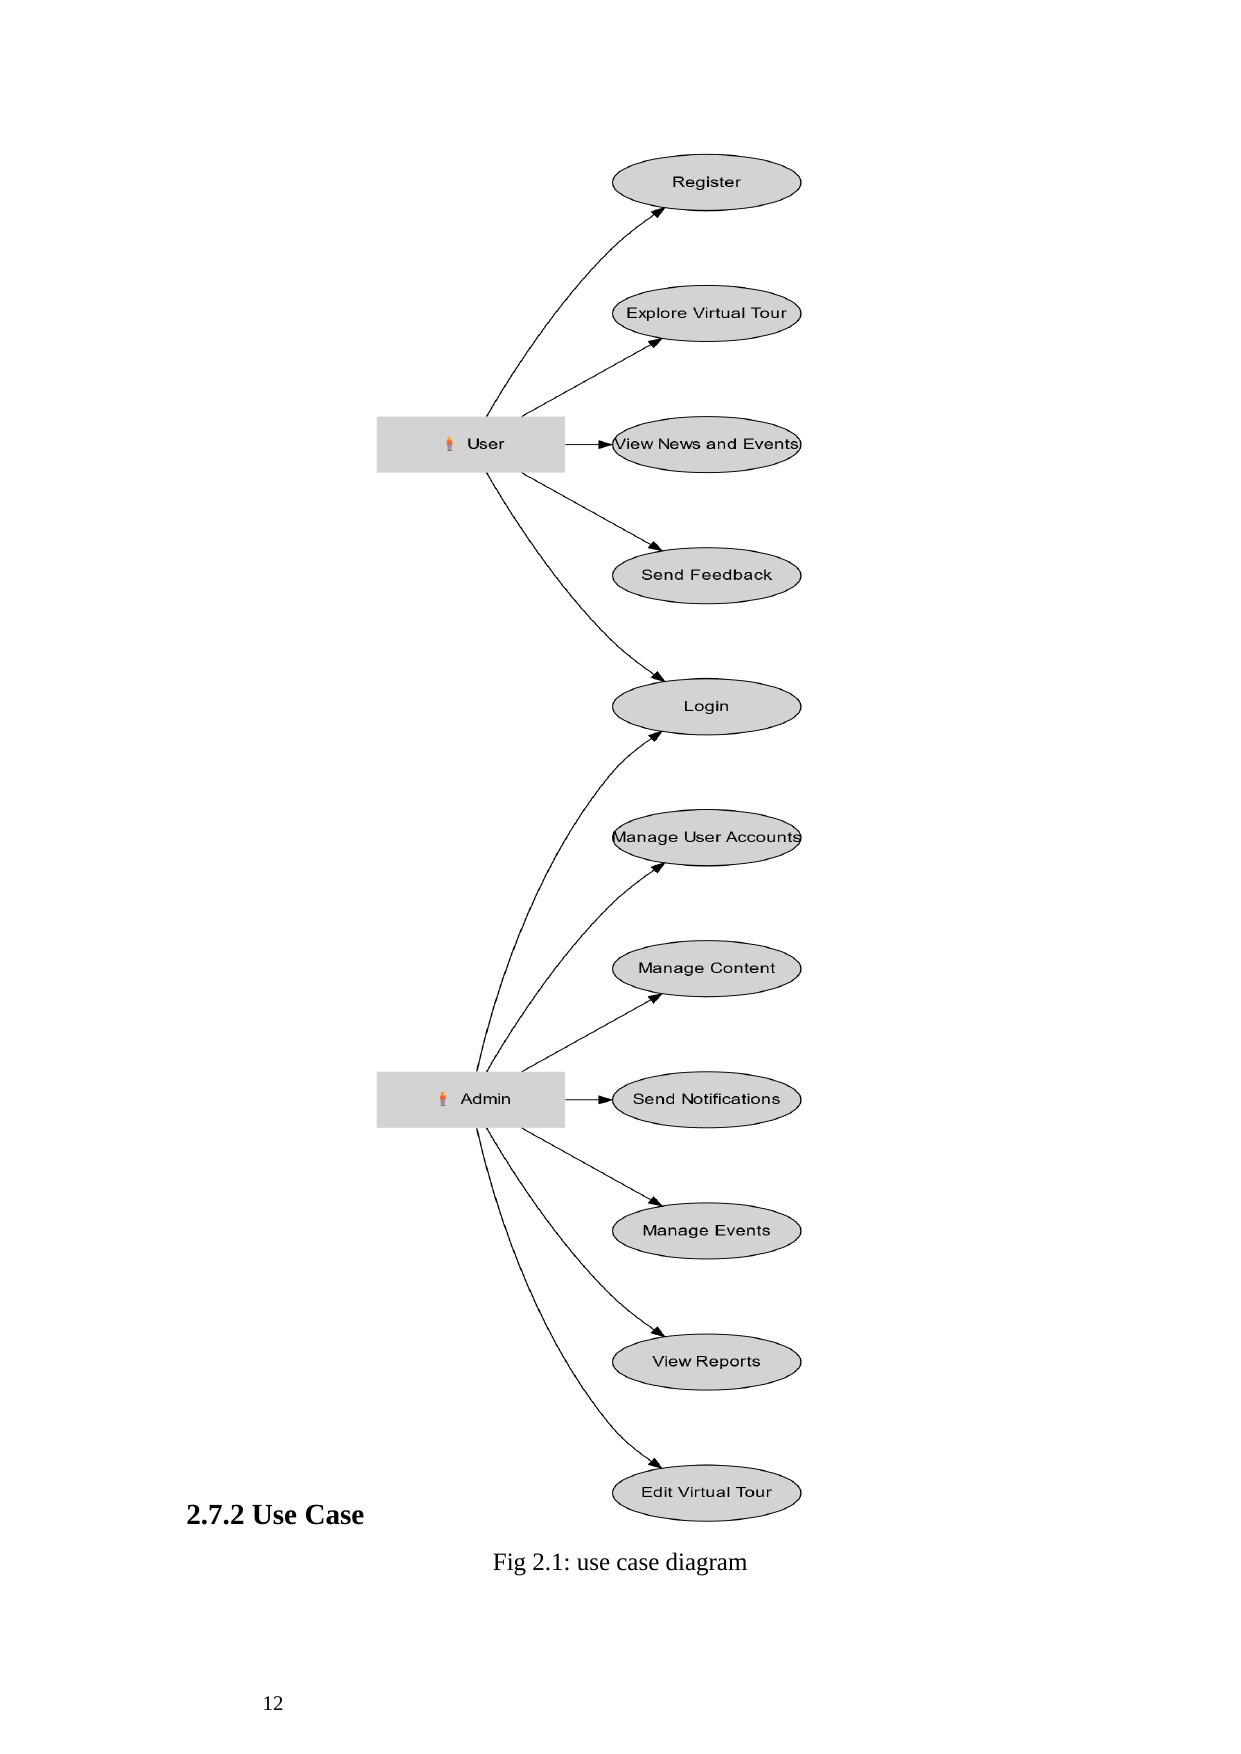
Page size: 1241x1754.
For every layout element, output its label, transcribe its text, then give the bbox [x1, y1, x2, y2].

text Fig 2.1: use case diagram [187, 1547, 1052, 1576]
picture [371, 151, 806, 1525]
